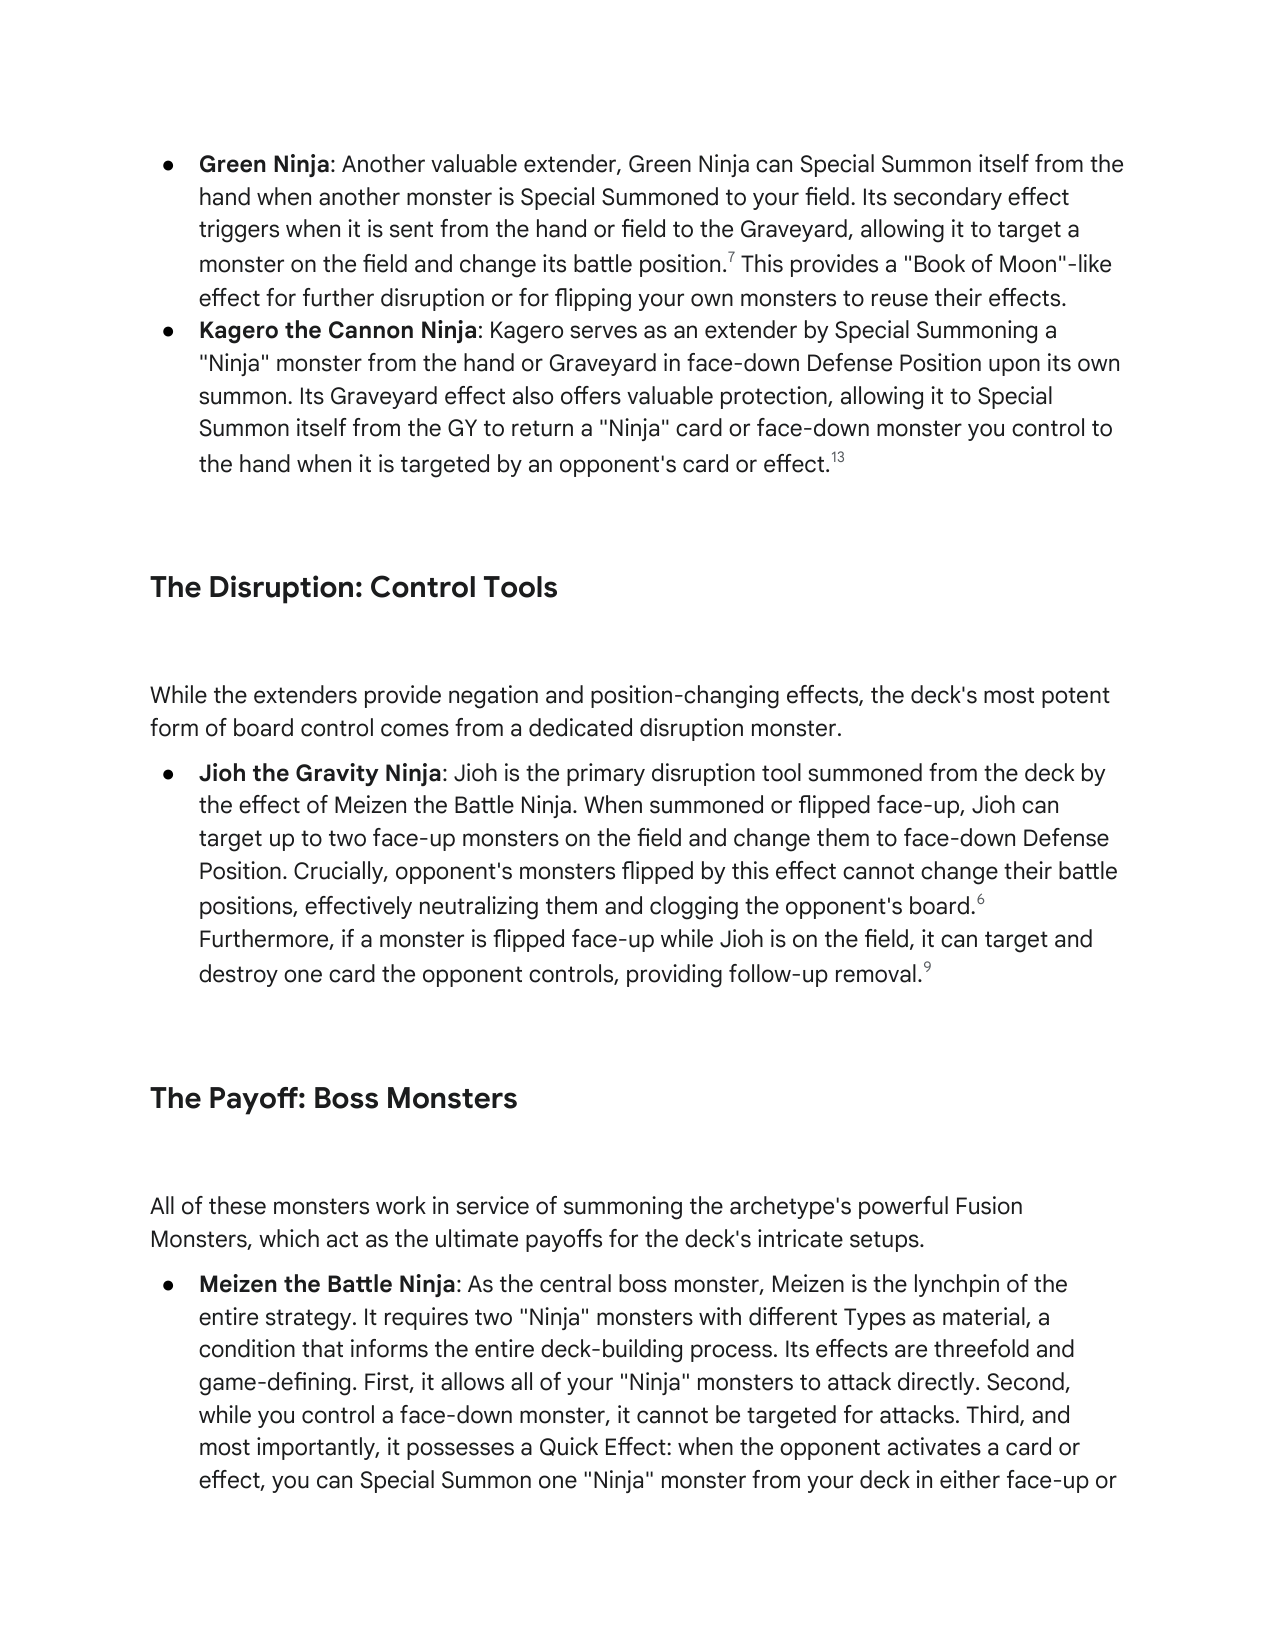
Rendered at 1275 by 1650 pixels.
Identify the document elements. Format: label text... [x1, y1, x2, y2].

list Kagero the Cannon Ninja: Kagero serves as an extender by Special Summoning a "Ninja" monster from the hand or Graveyard in face-down Defense Position upon its own summon. Its Graveyard effect also offers valuable protection, allowing it to Special Summon itself from the GY to return a "Ninja" card or face-down monster you control to the hand when it is targeted by an opponent's card or effect.13 [161, 317, 1125, 479]
subtitle The Payoff: Boss Monsters [150, 1080, 1125, 1117]
subtitle The Disruption: Control Tools [150, 569, 1125, 606]
text While the extenders provide negation and position-changing effects, the deck's most potent form of board control comes from a dedicated disruption monster. [150, 681, 1125, 743]
list Jioh the Gravity Ninja: Jioh is the primary disruption tool summoned from the deck by the effect of Meizen the Battle Ninja. When summoned or flipped face-up, Jioh can target up to two face-up monsters on the field and change them to face-down Defense Position. Crucially, opponent's monsters flipped by this effect cannot change their battle positions, effectively neutralizing them and clogging the opponent's board.6 Furthermore, if a monster is flipped face-up while Jioh is on the field, it can target and destroy one card the opponent controls, providing follow-up removal.9 [161, 759, 1125, 990]
text All of these monsters work in service of summoning the archetype's powerful Fusion Monsters, which act as the ultimate payoffs for the deck's intricate setups. [150, 1192, 1125, 1253]
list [161, 1270, 1125, 1495]
list Green Ninja: Another valuable extender, Green Ninja can Special Summon itself from the hand when another monster is Special Summoned to your field. Its secondary effect triggers when it is sent from the hand or field to the Graveyard, allowing it to target a monster on the field and change its battle position.7 This provides a "Book of Moon"-like effect for further disruption or for flipping your own monsters to reuse their effects. [161, 150, 1125, 313]
